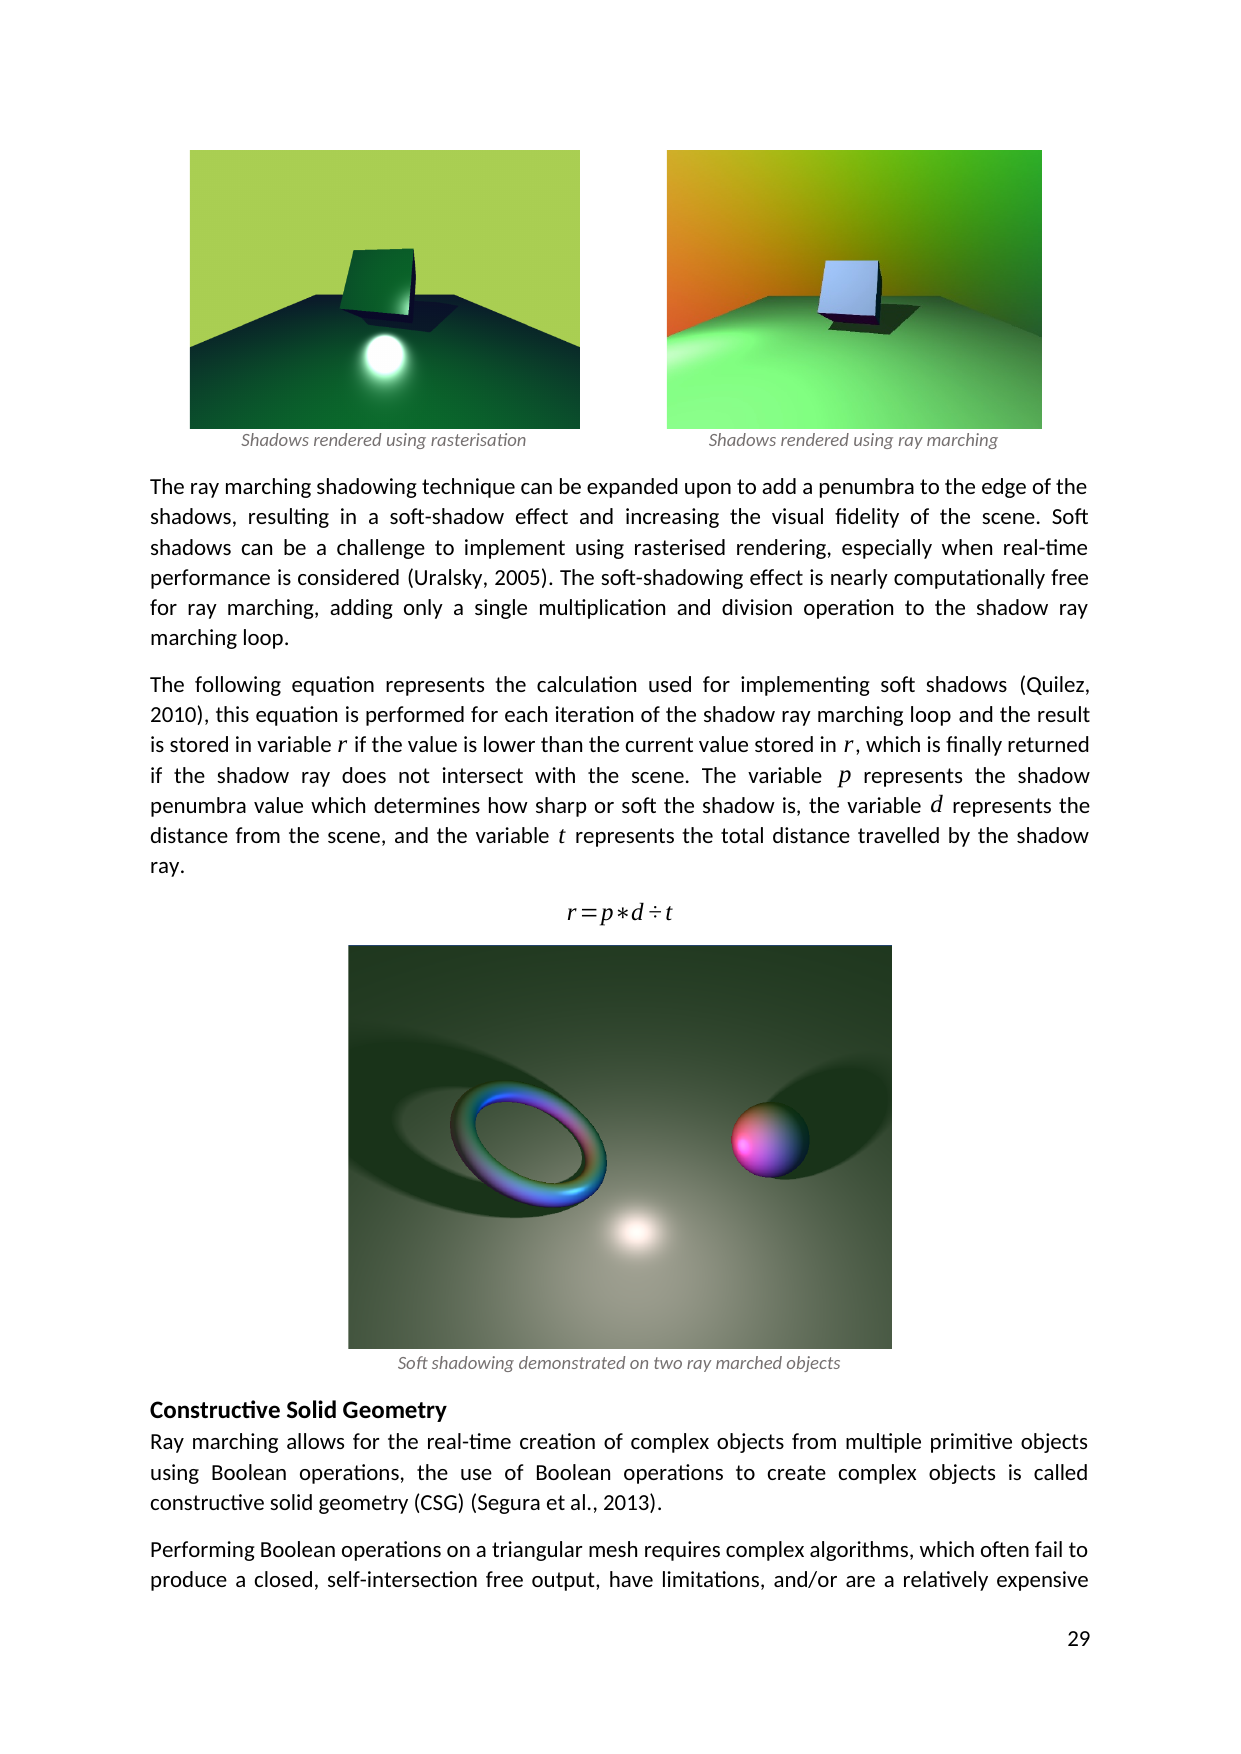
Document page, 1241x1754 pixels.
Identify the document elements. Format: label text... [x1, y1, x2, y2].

text Ray marching allows for the real-time creation of complex objects from multiple primitive objects using Boolean operations, the use of Boolean operations to create complex objects is called constructive solid geometry (CSG) . [150, 1427, 1090, 1516]
table_header Shadows rendered using ray marching [620, 150, 1089, 472]
picture [348, 945, 892, 1349]
text Soft shadowing demonstrated on two ray marched objects [150, 1351, 1090, 1374]
picture [666, 150, 1042, 429]
picture [189, 150, 580, 429]
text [150, 1535, 1090, 1593]
subtitle Constructive Solid Geometry [150, 1394, 1090, 1425]
text The following equation represents the calculation used for implementing soft shadows , this equation is performed for each iteration of the shadow ray marching loop and the result is stored in variable if the value is lower than the current value stored in , which is finally returned if the shadow ray does not intersect with the scene. The variable represents the shadow penumbra value which determines how sharp or soft the shadow is, the variable represents the distance from the scene, and the variable represents the total distance travelled by the shadow ray. [150, 670, 1090, 879]
table_header Shadows rendered using rasterisation [150, 150, 619, 472]
text The ray marching shadowing technique can be expanded upon to add a penumbra to the edge of the shadows, resulting in a soft-shadow effect and increasing the visual fidelity of the scene. Soft shadows can be a challenge to implement using rasterised rendering, especially when real-time performance is considered . The soft-shadowing effect is nearly computationally free for ray marching, adding only a single multiplication and division operation to the shadow ray marching loop. [150, 472, 1090, 651]
